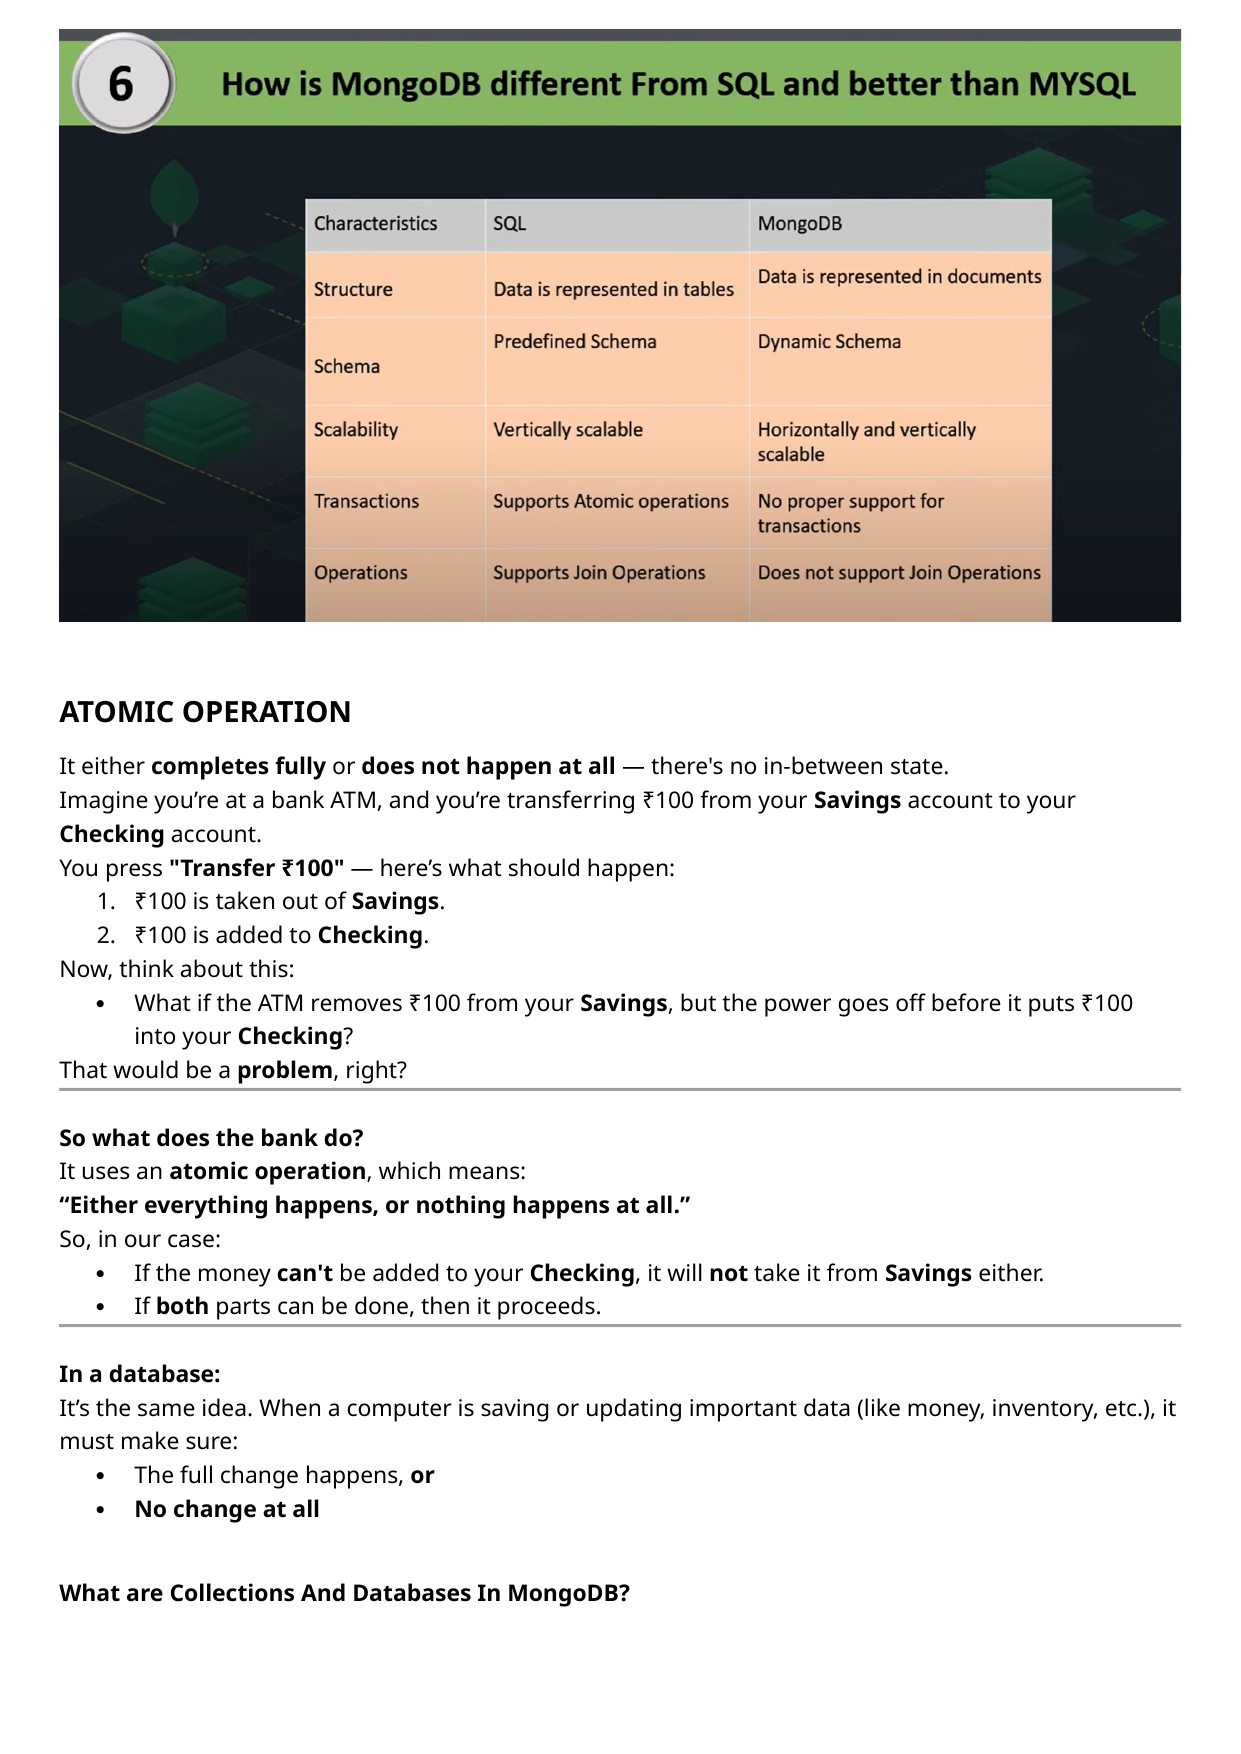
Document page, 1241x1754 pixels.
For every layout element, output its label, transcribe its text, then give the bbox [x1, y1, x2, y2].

list What if the ATM removes ₹100 from your Savings, but the power goes off before it puts ₹100 into your Checking? [97, 987, 1181, 1052]
list ₹100 is taken out of Savings. [97, 885, 1181, 917]
text That would be a problem, right? [59, 1054, 1181, 1085]
list If both parts can be done, then it proceeds. [97, 1290, 1181, 1322]
list If the money can't be added to your Checking, it will not take it from Savings either. [97, 1257, 1181, 1288]
list No change at all [97, 1493, 1181, 1524]
text So, in our case: [59, 1223, 1181, 1254]
text You press "Transfer ₹100" — here’s what should happen: [59, 852, 1181, 883]
text Now, think about this: [59, 953, 1181, 984]
text “Either everything happens, or nothing happens at all.” [59, 1189, 1181, 1220]
text It’s the same idea. When a computer is saving or updating important data (like money, inventory, etc.), it must make sure: [59, 1392, 1181, 1457]
text What are Collections And Databases In MongoDB? [59, 1577, 1181, 1608]
text It uses an atomic operation, which means: [59, 1155, 1181, 1187]
list The full change happens, or [97, 1459, 1181, 1490]
list ₹100 is added to Checking. [97, 919, 1181, 950]
text So what does the bank do? [59, 1122, 1181, 1153]
text It either completes fully or does not happen at all — there's no in-between state. [59, 750, 1181, 782]
text ATOMIC OPERATION [59, 691, 1181, 731]
text In a database: [59, 1358, 1181, 1389]
text Imagine you’re at a bank ATM, and you’re transferring ₹100 from your Savings account to your Checking account. [59, 784, 1181, 849]
picture [59, 29, 1182, 622]
